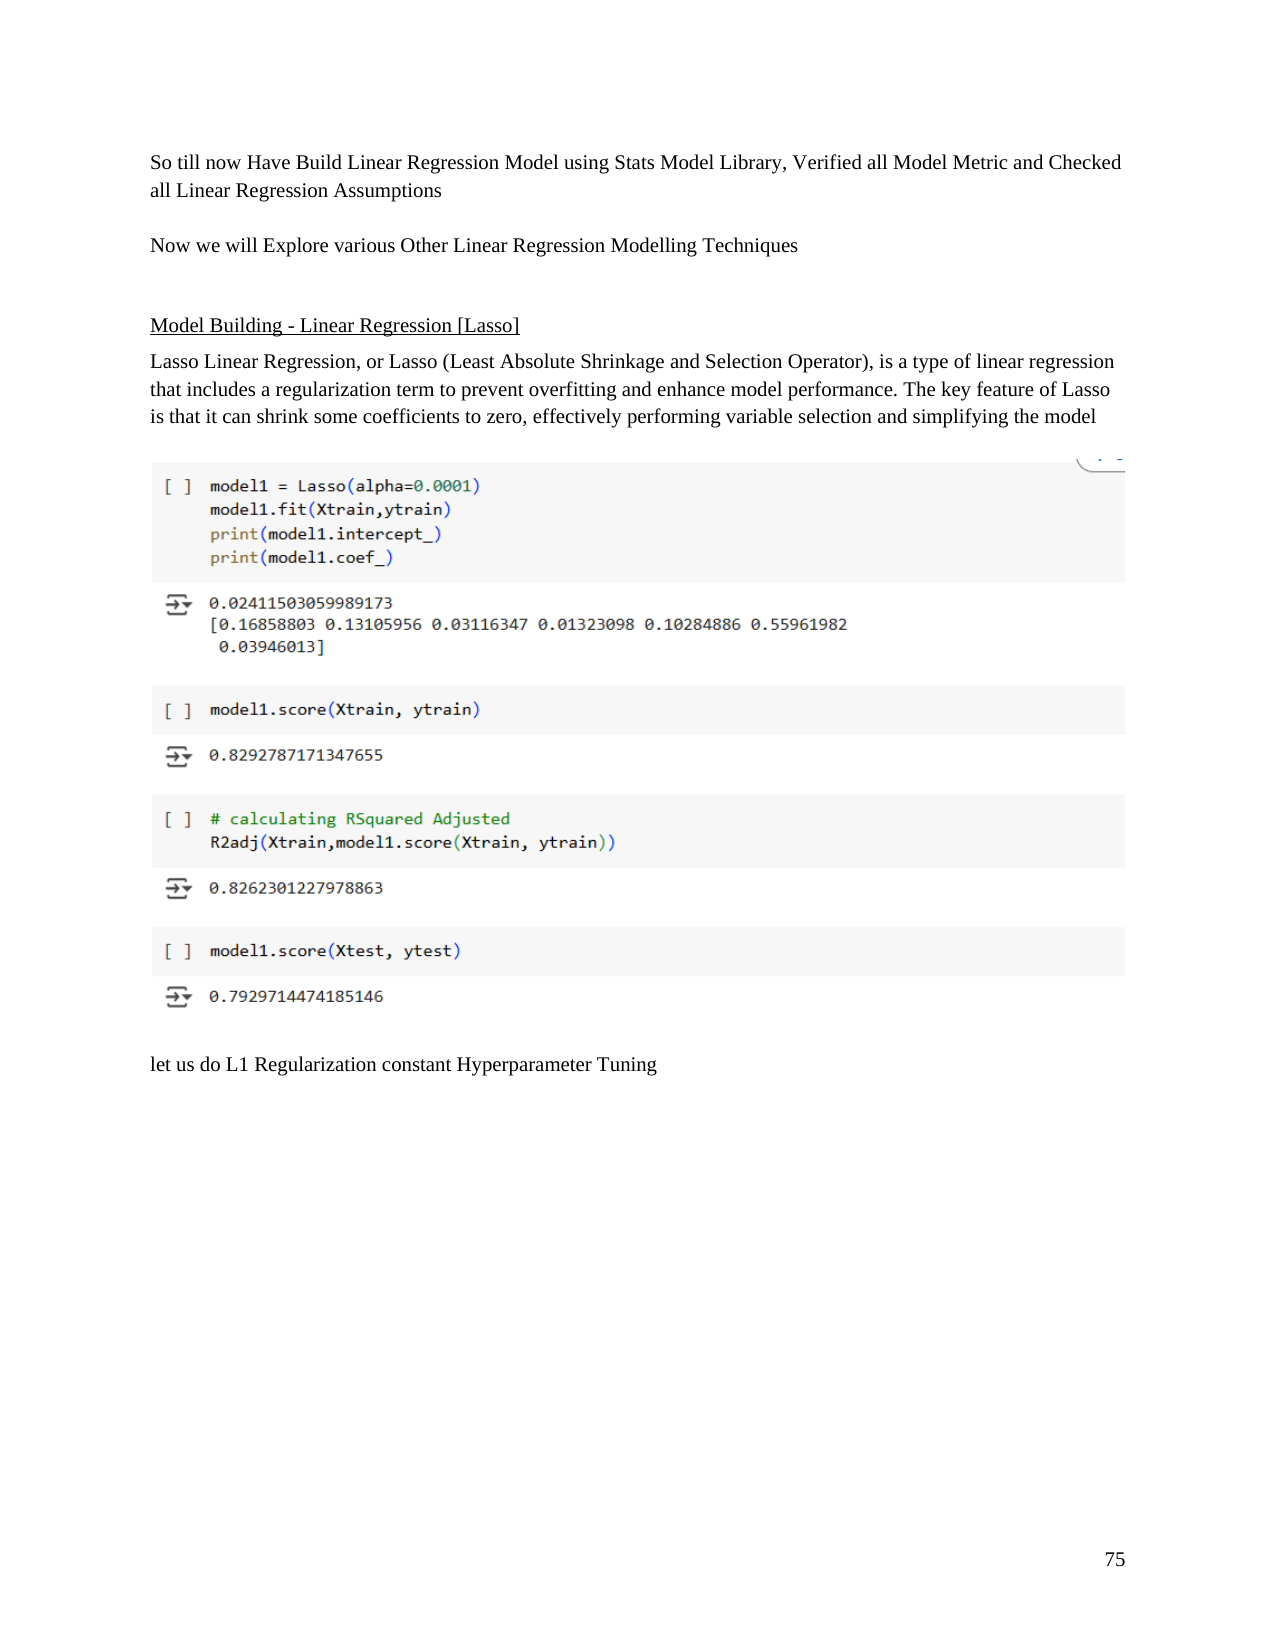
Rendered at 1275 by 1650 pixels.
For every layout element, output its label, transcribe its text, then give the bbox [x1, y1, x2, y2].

text Lasso Linear Regression, or Lasso (Least Absolute Shrinkage and Selection Operator), is a type of linear regression that includes a regularization term to prevent overfitting and enhance model performance. The key feature of Lasso is that it can shrink some coefficients to zero, effectively performing variable selection and simplifying the model [150, 349, 1125, 428]
picture [150, 459, 1125, 1021]
text let us do L1 Regularization constant Hyperparameter Tuning [150, 1052, 1125, 1076]
text Now we will Explore various Other Linear Regression Modelling Techniques [150, 233, 1125, 257]
subtitle Model Building - Linear Regression [Lasso] [150, 313, 1125, 337]
text So till now Have Build Linear Regression Model using Stats Model Library, Verified all Model Metric and Checked all Linear Regression Assumptions [150, 150, 1125, 202]
